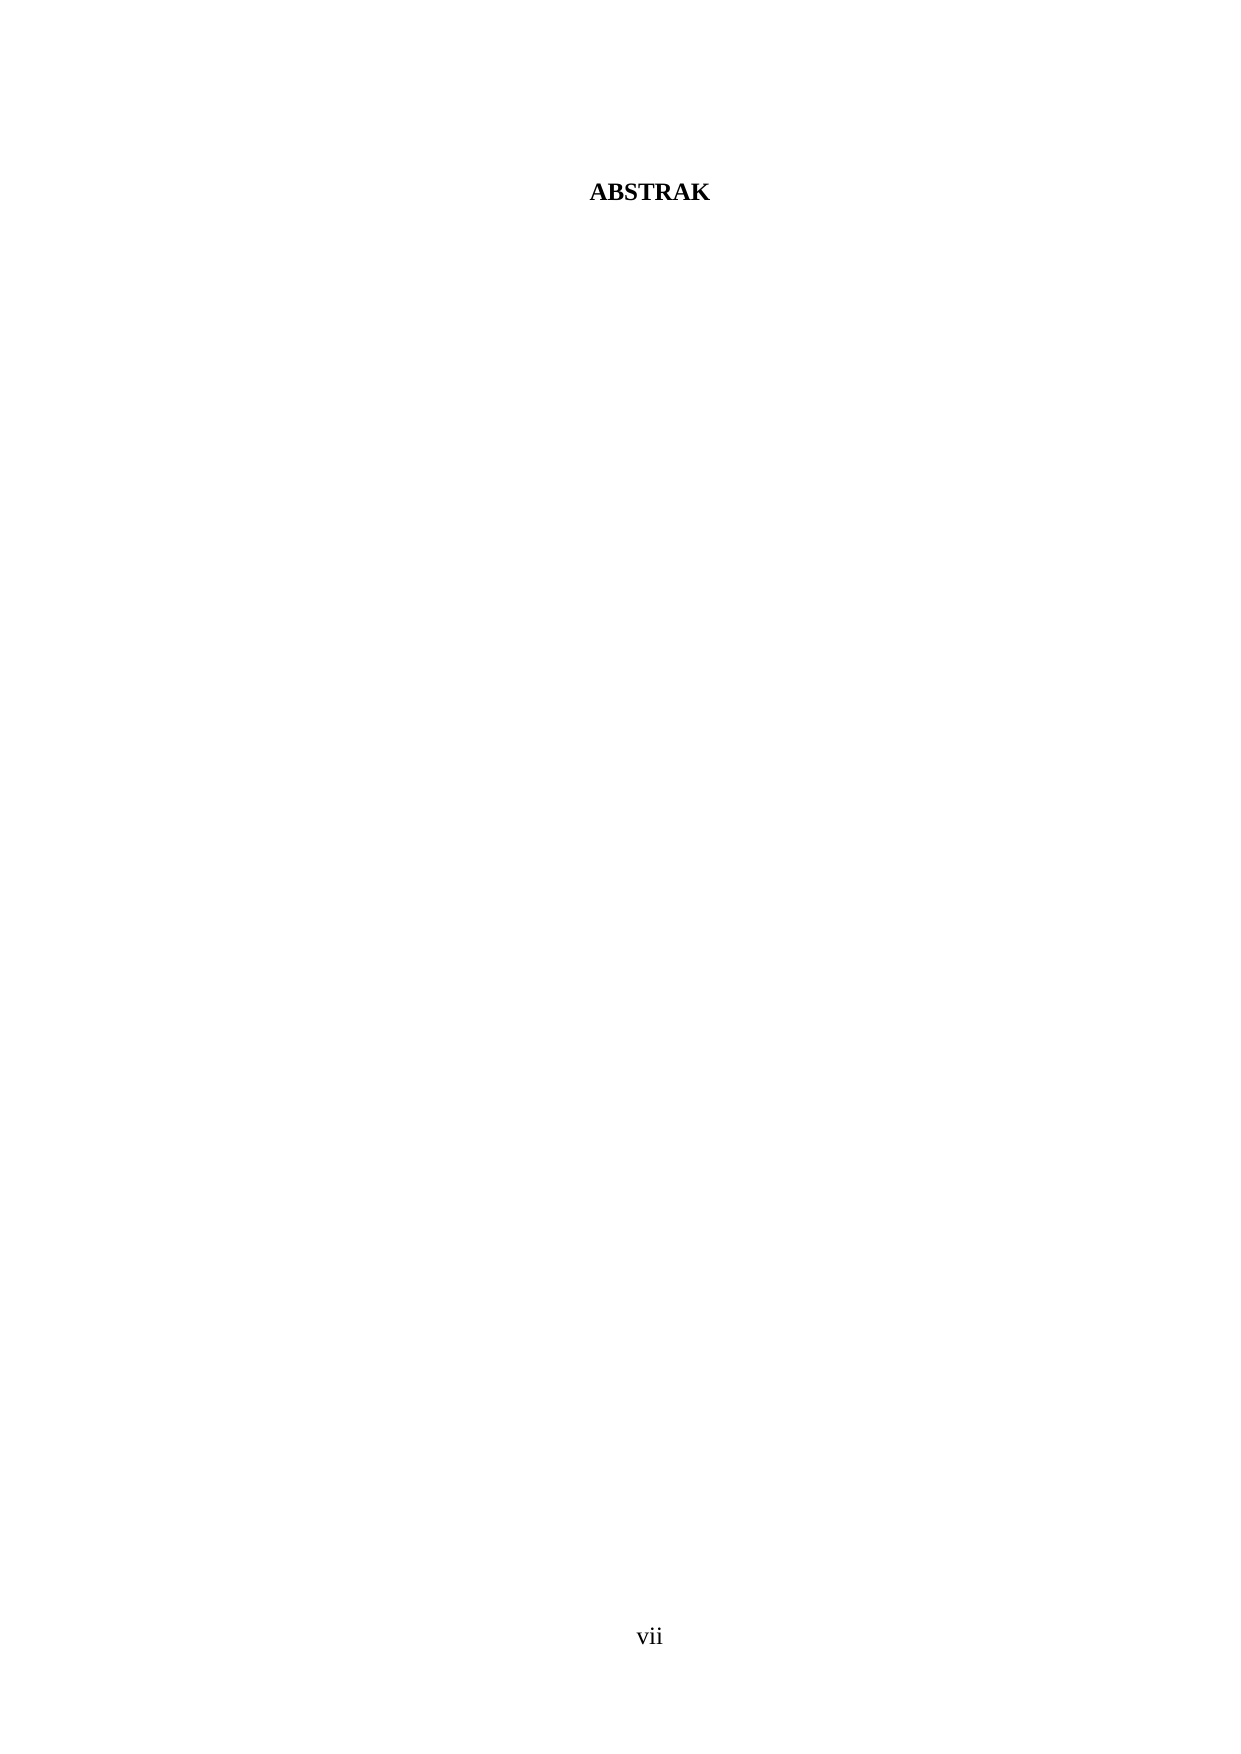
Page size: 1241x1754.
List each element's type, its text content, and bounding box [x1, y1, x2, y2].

subtitle ABSTRAK [236, 177, 1063, 206]
